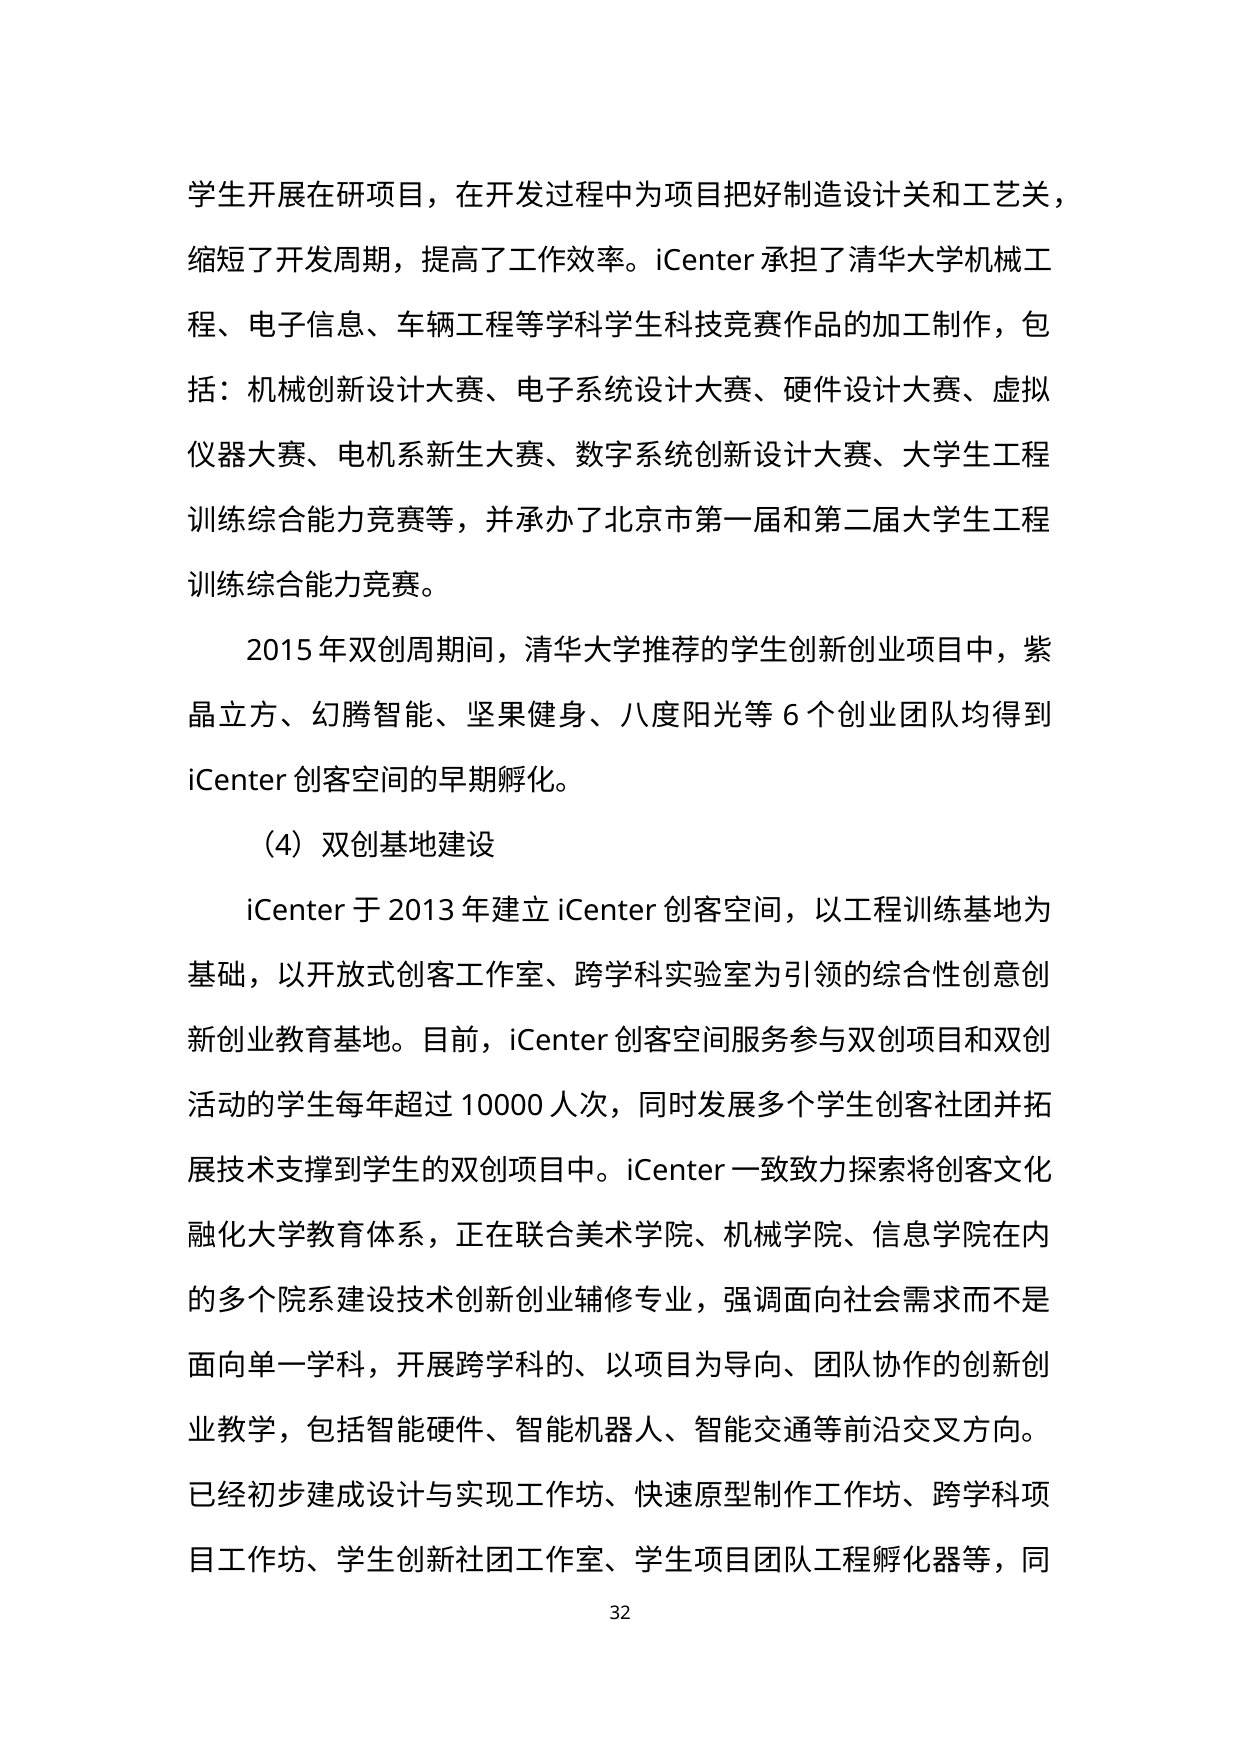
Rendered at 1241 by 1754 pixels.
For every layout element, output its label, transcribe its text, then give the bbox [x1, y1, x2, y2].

text 2015年双创周期间，清华大学推荐的学生创新创业项目中，紫晶立方、幻腾智能、坚果健身、八度阳光等6个创业团队均得到iCenter创客空间的早期孵化。 [187, 615, 1053, 810]
text （4）双创基地建设 [187, 810, 1053, 875]
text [187, 875, 1053, 1590]
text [187, 160, 1053, 615]
